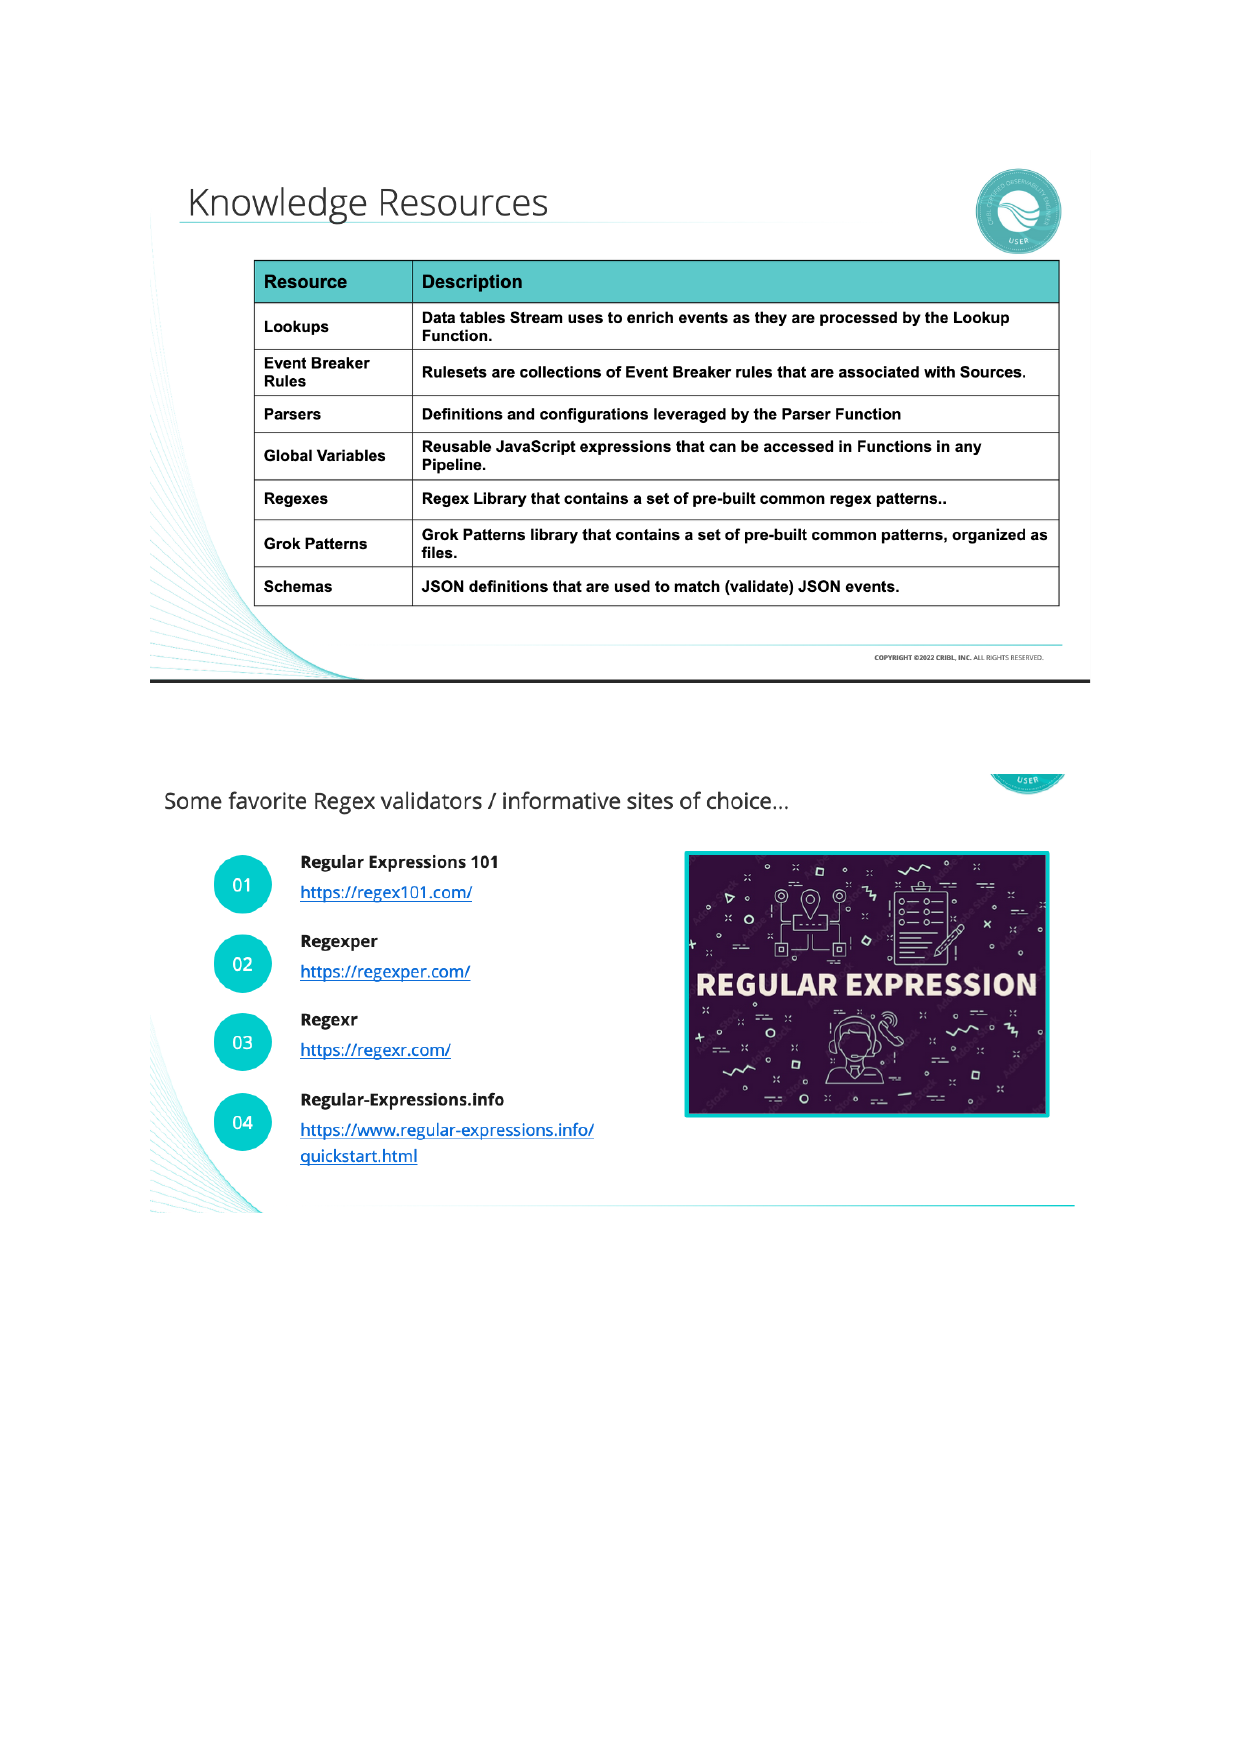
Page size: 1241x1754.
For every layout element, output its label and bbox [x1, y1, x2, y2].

picture [150, 774, 1091, 1213]
picture [150, 150, 1091, 683]
